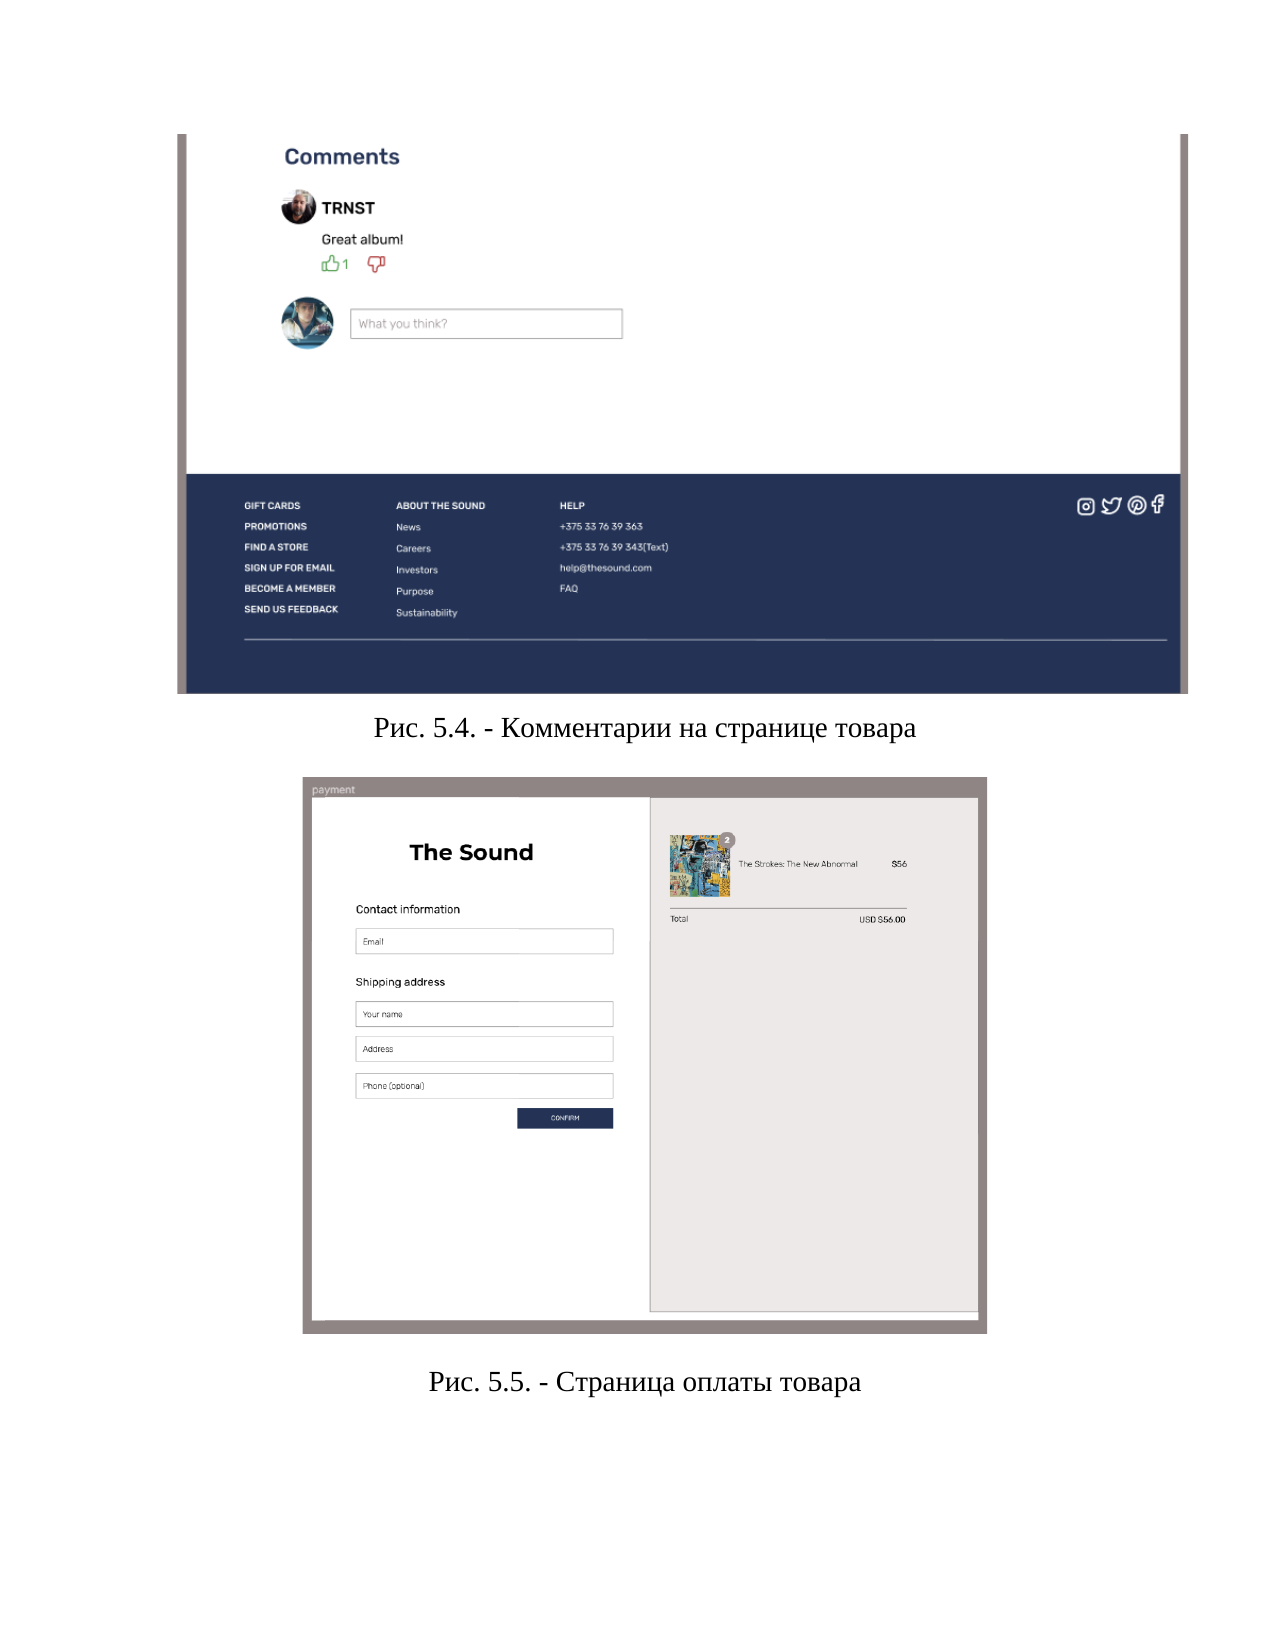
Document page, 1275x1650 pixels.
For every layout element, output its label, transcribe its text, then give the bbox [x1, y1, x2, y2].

picture [302, 777, 988, 1334]
text Рис. 5.5. - Страница оплаты товара [177, 1364, 1113, 1398]
text Рис. 5.4. - Комментарии на странице товара [177, 694, 1113, 744]
picture [177, 134, 1189, 694]
